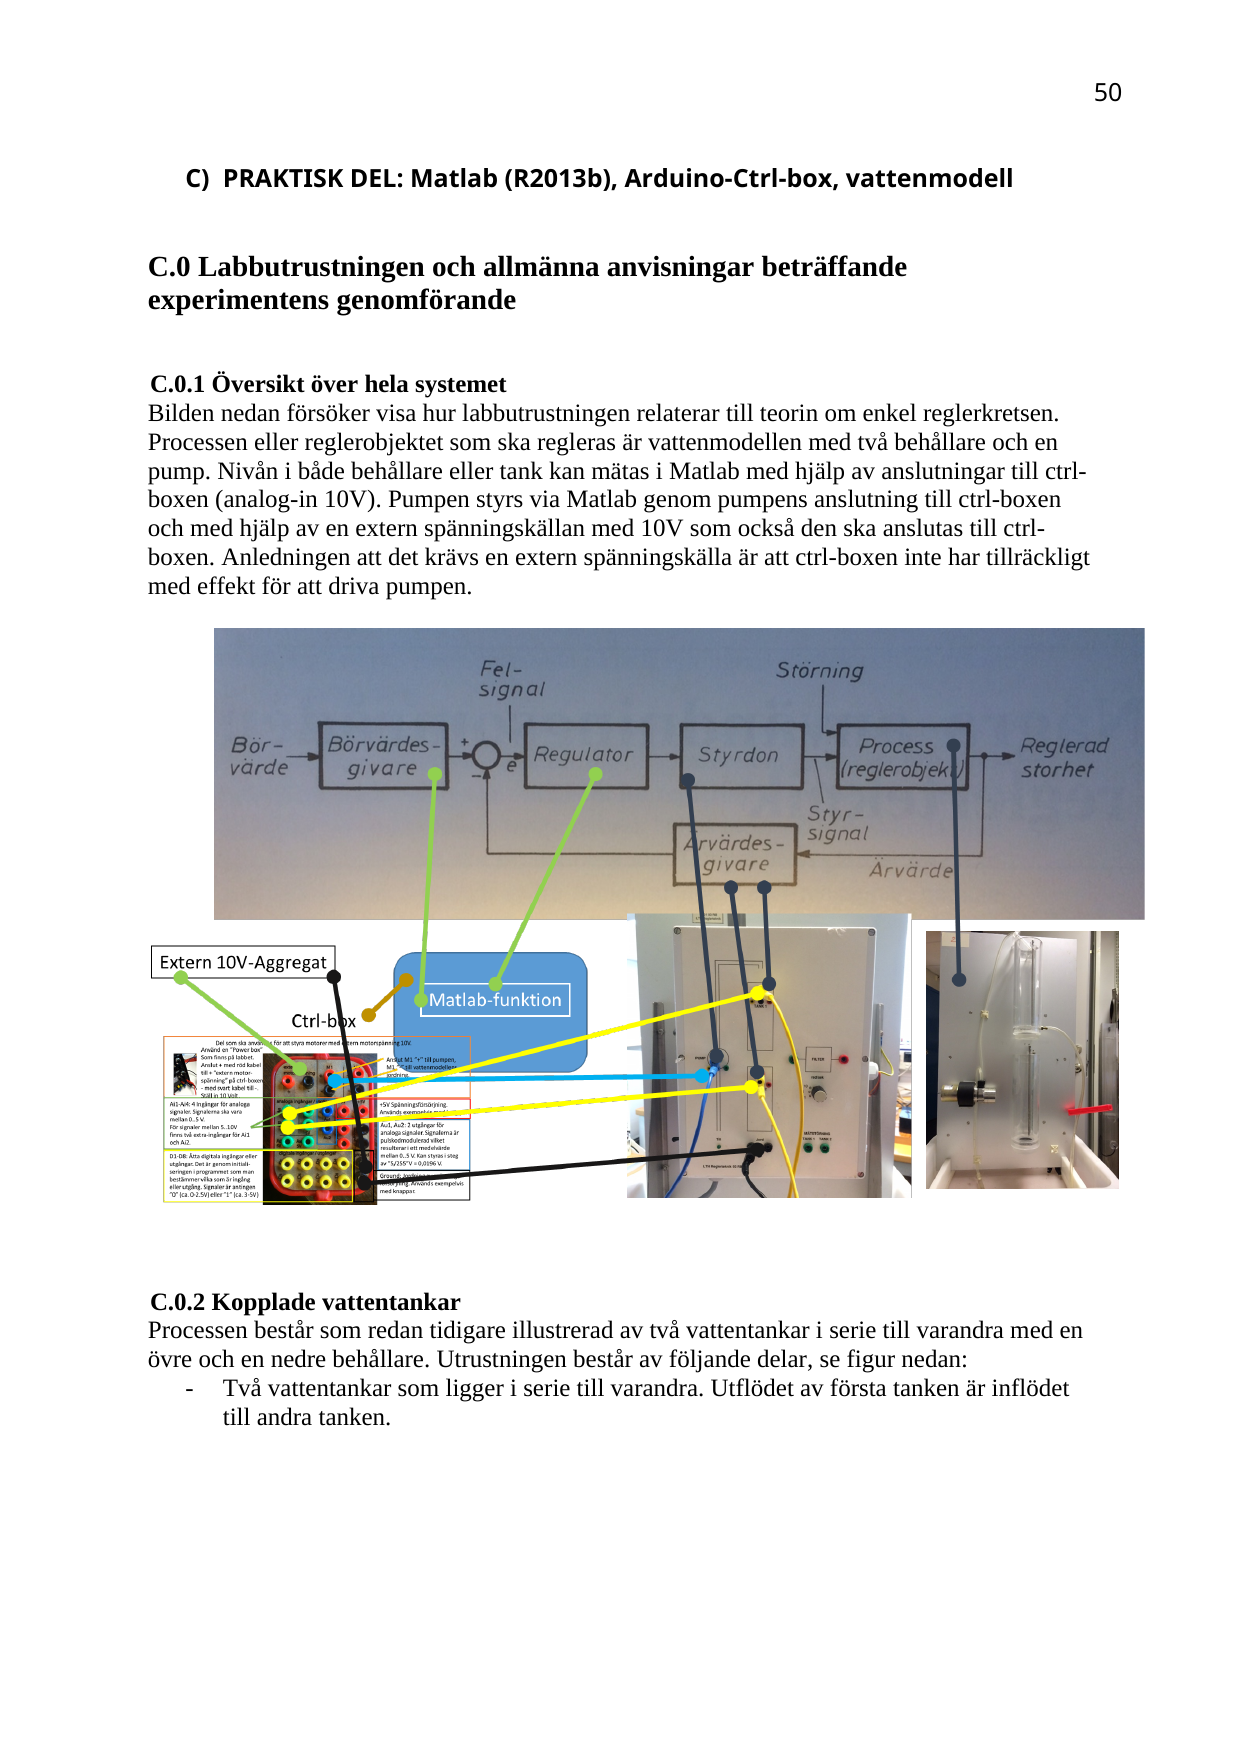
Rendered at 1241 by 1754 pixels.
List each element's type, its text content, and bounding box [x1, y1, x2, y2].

subtitle C.0.2 Kopplade vattentankar [150, 1287, 1092, 1315]
subtitle C.0.1 Översikt över hela systemet [150, 369, 1092, 398]
list Två vattentankar som ligger i serie till varandra. Utflödet av första tanken är inflödet till andra tanken. [185, 1373, 1092, 1430]
picture [147, 628, 1145, 1205]
text Processen består som redan tidigare illustrerad av två vattentankar i serie till varandra med en övre och en nedre behållare. Utrustningen består av följande delar, se figur nedan: [148, 1315, 1092, 1373]
subtitle PRAKTISK DEL: Matlab (R2013b), Arduino-Ctrl-box, vattenmodell [185, 161, 1092, 195]
text Bilden nedan försöker visa hur labbutrustningen relaterar till teorin om enkel reglerkretsen. Processen eller reglerobjektet som ska regleras är vattenmodellen med två behållare och en pump. Nivån i både behållare eller tank kan mätas i Matlab med hjälp av anslutningar till ctrl-boxen (analog-in 10V). Pumpen styrs via Matlab genom pumpens anslutning till ctrl-boxen och med hjälp av en extern spänningskällan med 10V som också den ska anslutas till ctrl-boxen. Anledningen att det krävs en extern spänningskälla är att ctrl-boxen inte har tillräckligt med effekt för att driva pumpen. [148, 398, 1092, 599]
subtitle C.0 Labbutrustningen och allmänna anvisningar beträffande experimentens genomförande [148, 249, 1092, 316]
